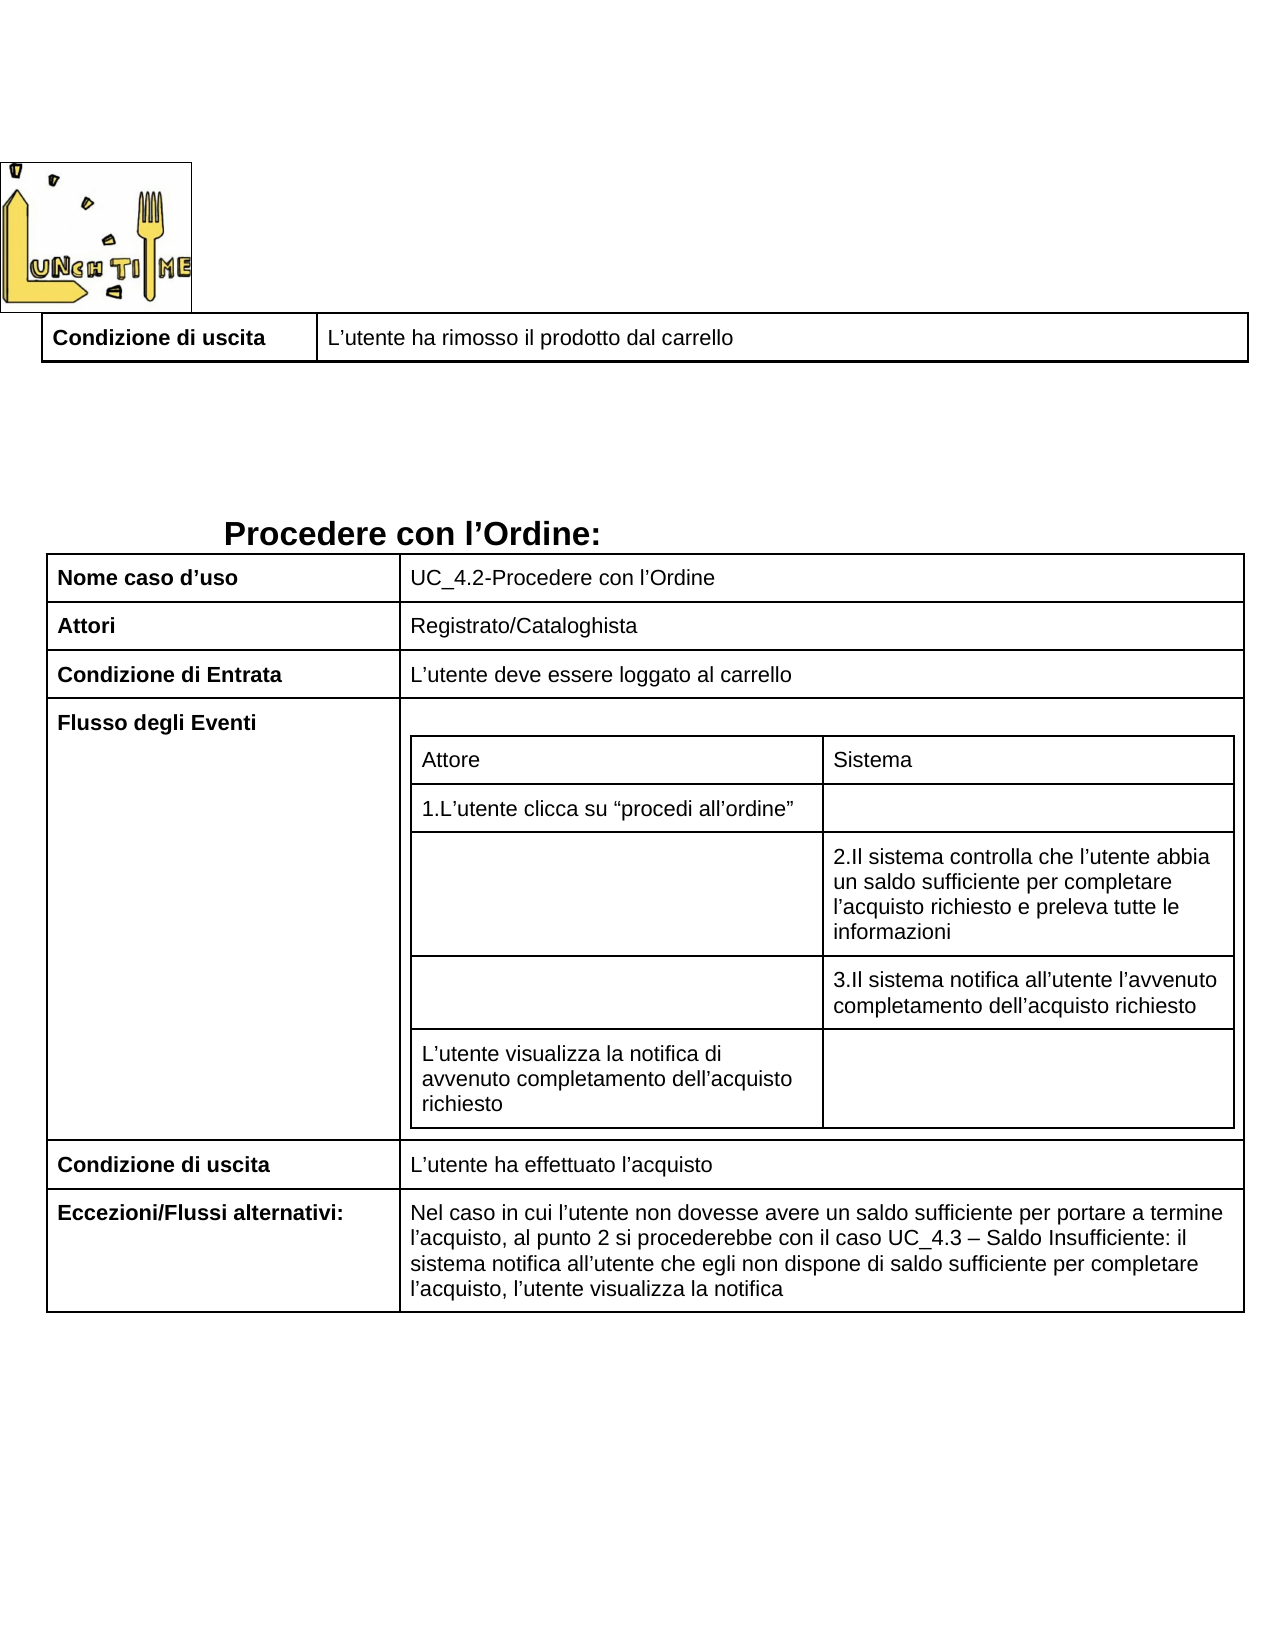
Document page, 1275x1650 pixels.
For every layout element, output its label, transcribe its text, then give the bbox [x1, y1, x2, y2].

table_cell [401, 699, 1243, 1139]
table_cell Condizione di Entrata [48, 651, 399, 697]
table_cell Condizione di uscita [48, 1141, 399, 1187]
table_cell L’utente ha rimosso il prodotto dal carrello [318, 314, 1247, 360]
table_cell Condizione di uscita [43, 314, 316, 360]
table_cell L’utente ha effettuato l’acquisto [401, 1141, 1243, 1187]
table_header UC_4.2-Procedere con l’Ordine [401, 555, 1243, 601]
picture [1, 163, 191, 312]
table_cell L’utente deve essere loggato al carrello [401, 651, 1243, 697]
table_cell Registrato/Cataloghista [401, 603, 1243, 649]
table_cell Nel caso in cui l’utente non dovesse avere un saldo sufficiente per portare a termine l’acquisto, al punto 2 si procederebbe con il caso UC_4.3 – Saldo Insufficiente: il sistema notifica all’utente che egli non dispone di saldo sufficiente per completare l’acquisto, l’utente visualizza la notifica [401, 1190, 1243, 1311]
table_header Nome caso d’uso [48, 555, 399, 601]
table_cell Eccezioni/Flussi alternativi: [48, 1190, 399, 1311]
table_cell Attori [48, 603, 399, 649]
table_cell Flusso degli Eventi [48, 699, 399, 1139]
text Procedere con l’Ordine: [224, 514, 1125, 553]
